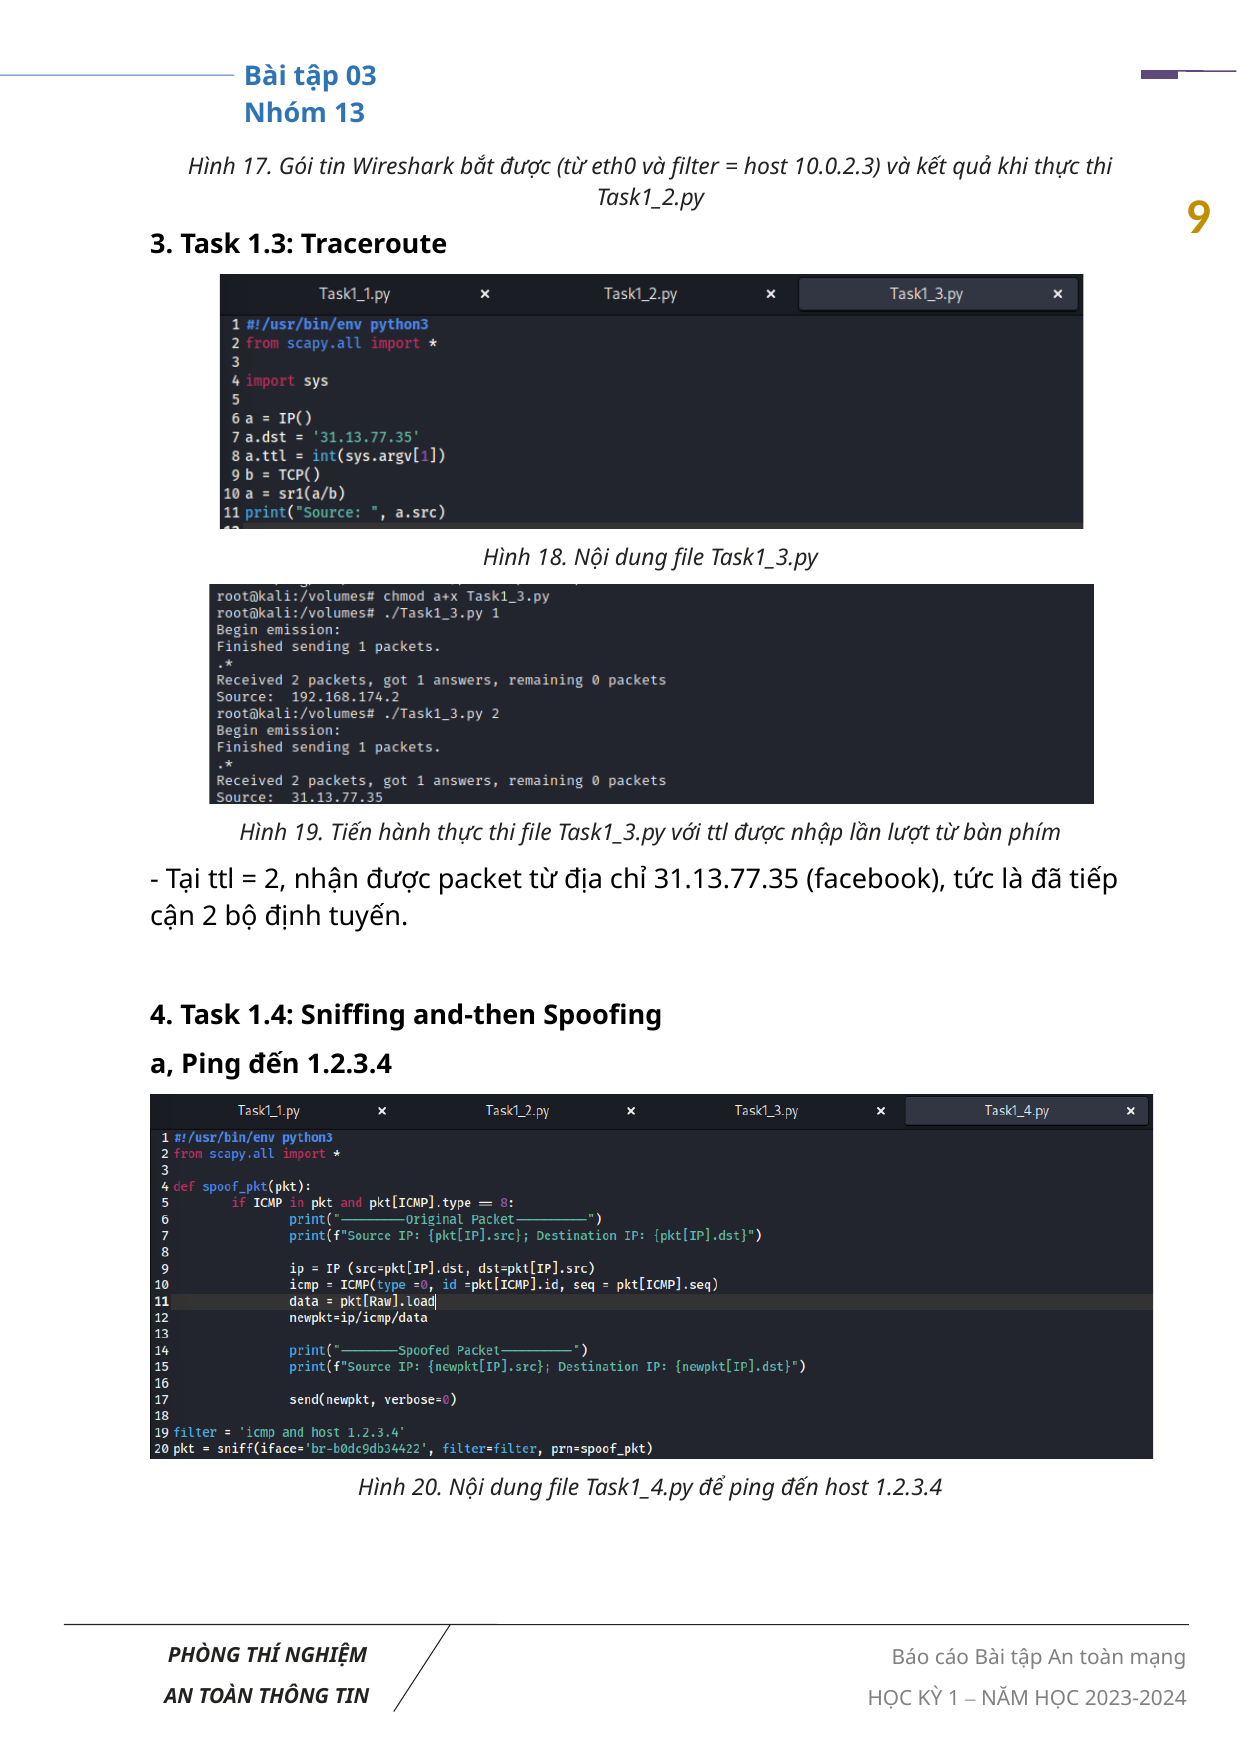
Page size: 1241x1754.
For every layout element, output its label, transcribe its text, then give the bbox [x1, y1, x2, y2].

text Hình 17. Gói tin Wireshark bắt được (từ eth0 và filter = host 10.0.2.3) và kết quả khi thực thi Task1_2.py [150, 150, 1153, 212]
text 3. Task 1.3: Traceroute [150, 225, 1153, 262]
text 4. Task 1.4: Sniffing and-then Spoofing [150, 995, 1153, 1032]
picture [150, 1094, 1154, 1459]
text Hình 20. Nội dung file Task1_4.py để ping đến host 1.2.3.4 [150, 1471, 1153, 1502]
text - Tại ttl = 2, nhận được packet từ địa chỉ 31.13.77.35 (facebook), tức là đã tiếp cận 2 bộ định tuyến. [150, 860, 1153, 933]
text a, Ping đến 1.2.3.4 [150, 1045, 1153, 1082]
picture [219, 274, 1084, 529]
picture [209, 584, 1094, 804]
text Hình 19. Tiến hành thực thi file Task1_3.py với ttl được nhập lần lượt từ bàn phím [150, 816, 1153, 847]
text Hình 18. Nội dung file Task1_3.py [150, 541, 1153, 572]
